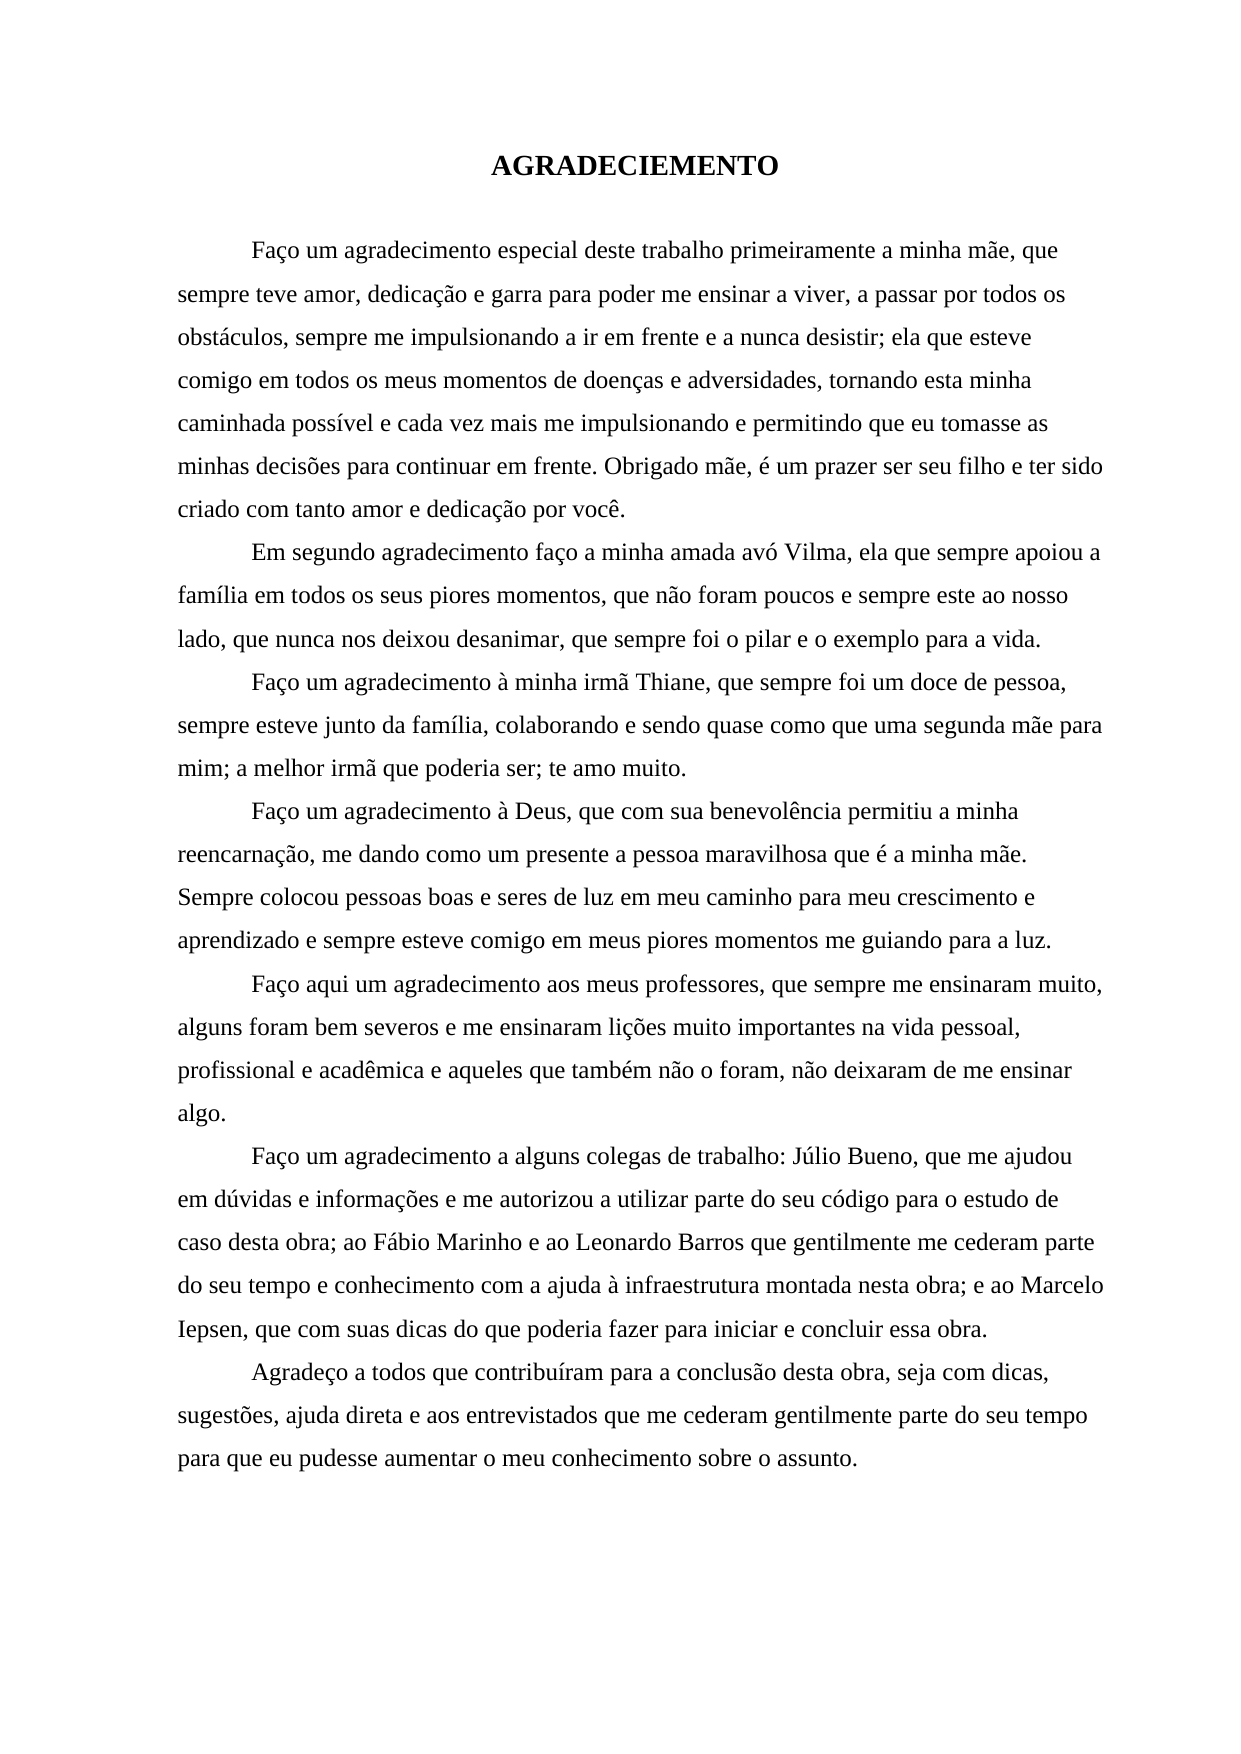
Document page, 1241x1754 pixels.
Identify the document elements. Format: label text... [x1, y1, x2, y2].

text Agradeço a todos que contribuíram para a conclusão desta obra, seja com dicas, sugestões, ajuda direta e aos entrevistados que me cederam gentilmente parte do seu tempo para que eu pudesse aumentar o meu conhecimento sobre o assunto. [177, 1357, 1107, 1472]
text AGRADECIEMENTO [162, 148, 1107, 181]
text Faço um agradecimento a alguns colegas de trabalho: Júlio Bueno, que me ajudou em dúvidas e informações e me autorizou a utilizar parte do seu código para o estudo de caso desta obra; ao Fábio Marinho e ao Leonardo Barros que gentilmente me cederam parte do seu tempo e conhecimento com a ajuda à infraestrutura montada nesta obra; e ao Marcelo Iepsen, que com suas dicas do que poderia fazer para iniciar e concluir essa obra. [177, 1141, 1107, 1342]
text Faço aqui um agradecimento aos meus professores, que sempre me ensinaram muito, alguns foram bem severos e me ensinaram lições muito importantes na vida pessoal, profissional e acadêmica e aqueles que também não o foram, não deixaram de me ensinar algo. [177, 969, 1107, 1127]
text Faço um agradecimento especial deste trabalho primeiramente a minha mãe, que sempre teve amor, dedicação e garra para poder me ensinar a viver, a passar por todos os obstáculos, sempre me impulsionando a ir em frente e a nunca desistir; ela que esteve comigo em todos os meus momentos de doenças e adversidades, tornando esta minha caminhada possível e cada vez mais me impulsionando e permitindo que eu tomasse as minhas decisões para continuar em frente. Obrigado mãe, é um prazer ser seu filho e ter sido criado com tanto amor e dedicação por você. [177, 236, 1107, 523]
text Em segundo agradecimento faço a minha amada avó Vilma, ela que sempre apoiou a família em todos os seus piores momentos, que não foram poucos e sempre este ao nosso lado, que nunca nos deixou desanimar, que sempre foi o pilar e o exemplo para a vida. [177, 537, 1107, 652]
text Faço um agradecimento à minha irmã Thiane, que sempre foi um doce de pessoa, sempre esteve junto da família, colaborando e sendo quase como que uma segunda mãe para mim; a melhor irmã que poderia ser; te amo muito. [177, 667, 1107, 782]
text Faço um agradecimento à Deus, que com sua benevolência permitiu a minha reencarnação, me dando como um presente a pessoa maravilhosa que é a minha mãe. Sempre colocou pessoas boas e seres de luz em meu caminho para meu crescimento e aprendizado e sempre esteve comigo em meus piores momentos me guiando para a luz. [177, 796, 1107, 954]
